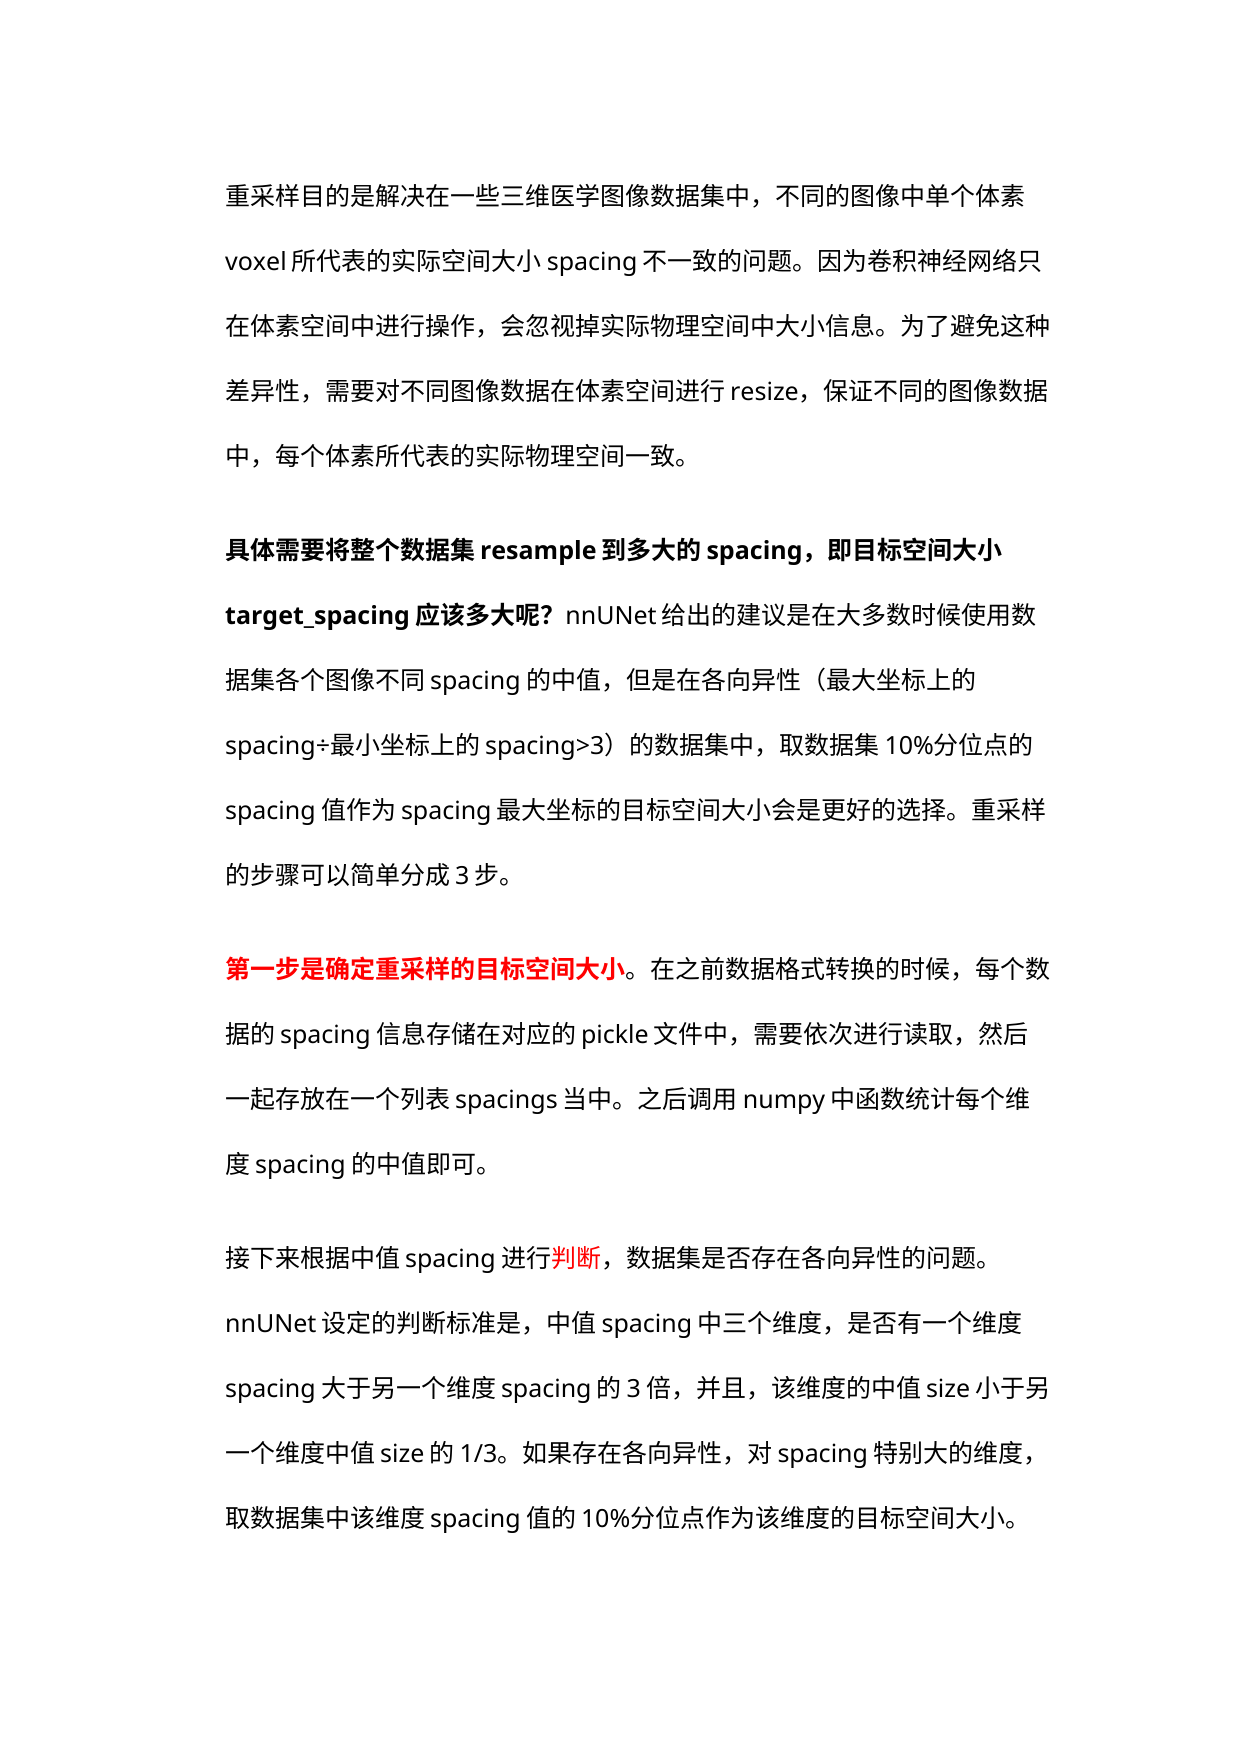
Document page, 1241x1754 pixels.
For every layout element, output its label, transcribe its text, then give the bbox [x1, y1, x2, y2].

text 第一步是确定重采样的目标空间大小。在之前数据格式转换的时候，每个数据的spacing信息存储在对应的pickle文件中，需要依次进行读取，然后一起存放在一个列表spacings当中。之后调用numpy中函数统计每个维度spacing的中值即可。 [225, 935, 1053, 1195]
text 具体需要将整个数据集resample到多大的spacing，即目标空间大小target_spacing应该多大呢？nnUNet给出的建议是在大多数时候使用数据集各个图像不同spacing的中值，但是在各向异性（最大坐标上的spacing÷最小坐标上的spacing>3）的数据集中，取数据集10%分位点的spacing值作为spacing最大坐标的目标空间大小会是更好的选择。重采样的步骤可以简单分成3步。 [225, 516, 1053, 906]
text 接下来根据中值spacing进行判断，数据集是否存在各向异性的问题。nnUNet设定的判断标准是，中值spacing中三个维度，是否有一个维度spacing大于另一个维度spacing的3倍，并且，该维度的中值size小于另一个维度中值size的1/3。如果存在各向异性，对spacing特别大的维度，取数据集中该维度spacing值的10%分位点作为该维度的目标空间大小。 [225, 1224, 1053, 1549]
text 重采样目的是解决在一些三维医学图像数据集中，不同的图像中单个体素voxel所代表的实际空间大小spacing不一致的问题。因为卷积神经网络只在体素空间中进行操作，会忽视掉实际物理空间中大小信息。为了避免这种差异性，需要对不同图像数据在体素空间进行resize，保证不同的图像数据中，每个体素所代表的实际物理空间一致。 [225, 162, 1053, 487]
